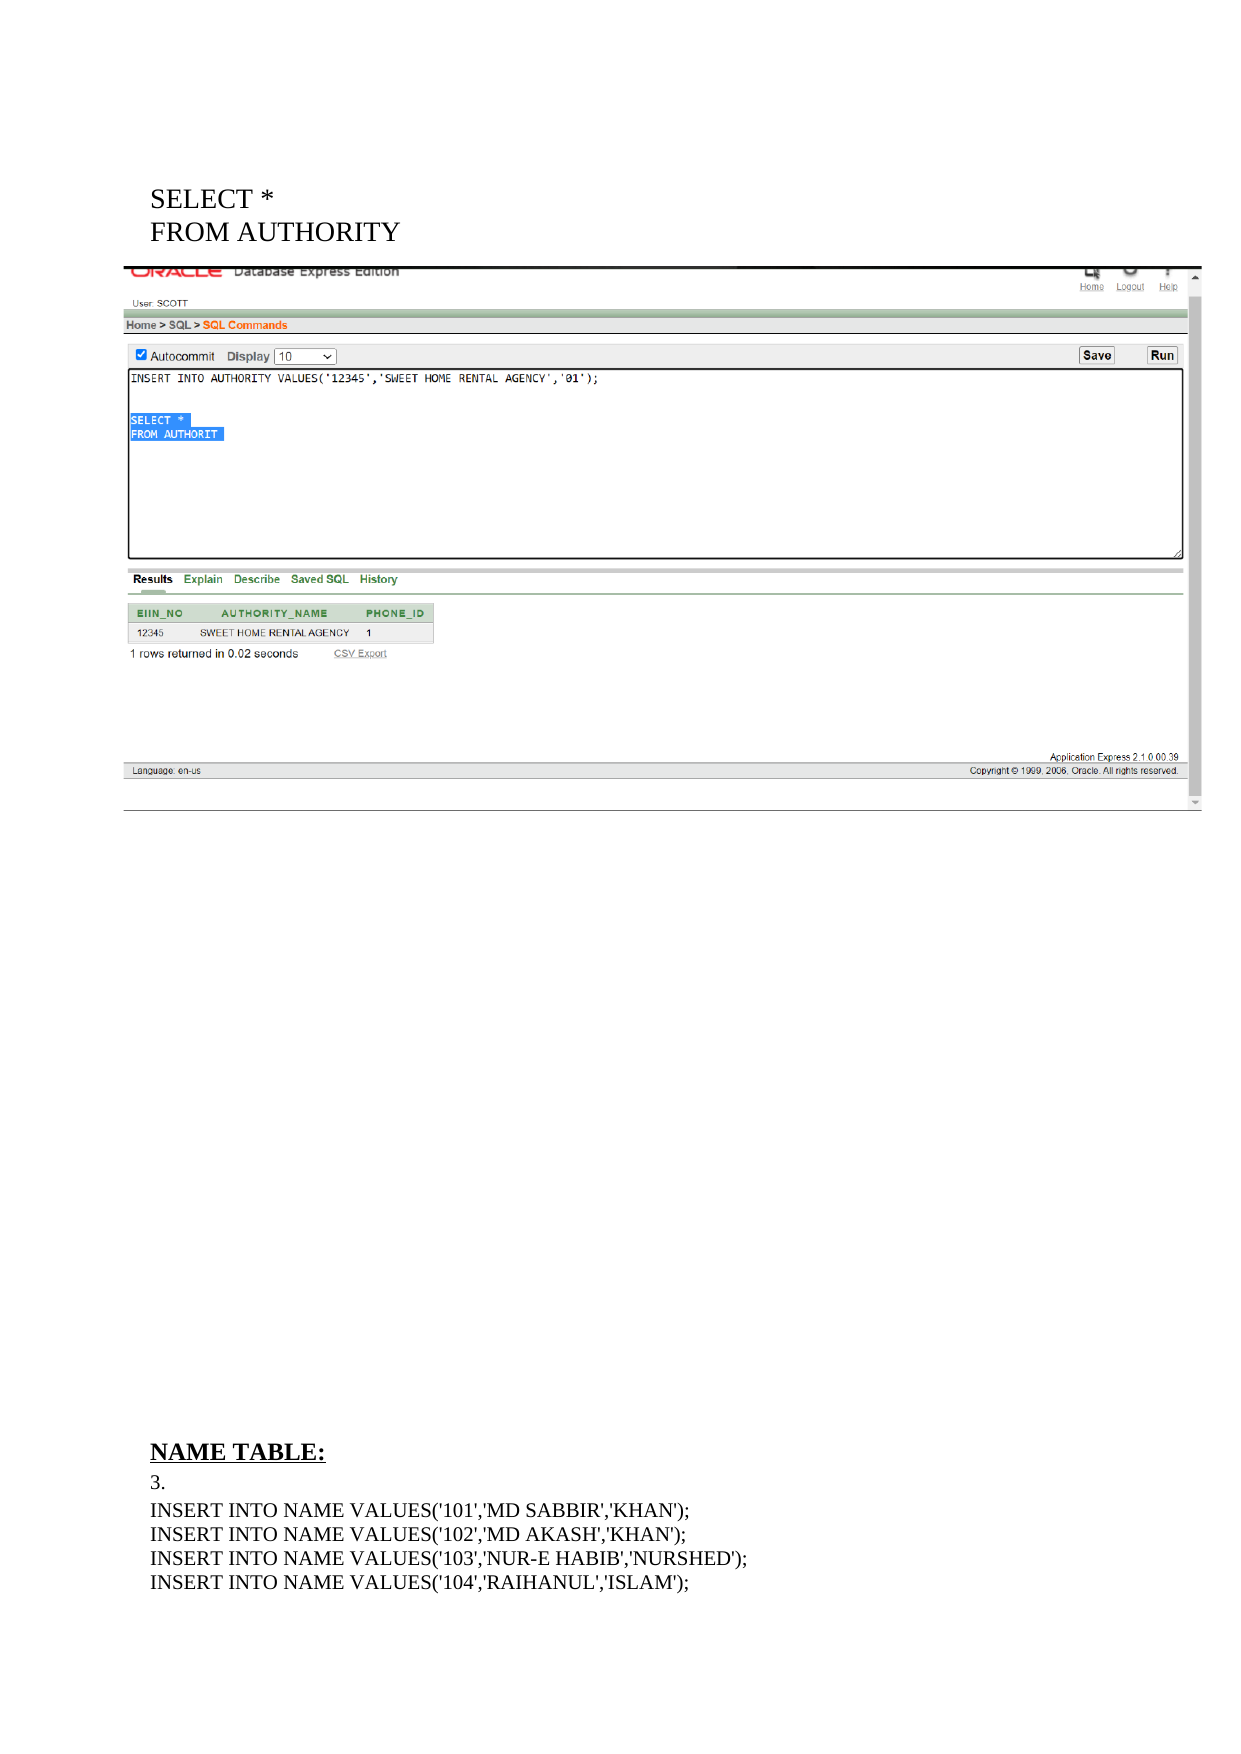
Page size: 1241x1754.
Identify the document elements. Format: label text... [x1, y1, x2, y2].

text SELECT * [150, 182, 1090, 215]
text INSERT INTO NAME VALUES('102','MD AKASH','KHAN'); [150, 1522, 1090, 1546]
text NAME TABLE: [150, 1437, 1090, 1466]
text 3. [150, 1470, 1090, 1494]
text INSERT INTO NAME VALUES('104','RAIHANUL','ISLAM'); [150, 1570, 1090, 1594]
text INSERT INTO NAME VALUES('103','NUR-E HABIB','NURSHED'); [150, 1546, 1090, 1570]
text INSERT INTO NAME VALUES('101','MD SABBIR','KHAN'); [150, 1498, 1090, 1522]
picture [123, 266, 1202, 811]
text FROM AUTHORITY [150, 215, 1090, 247]
